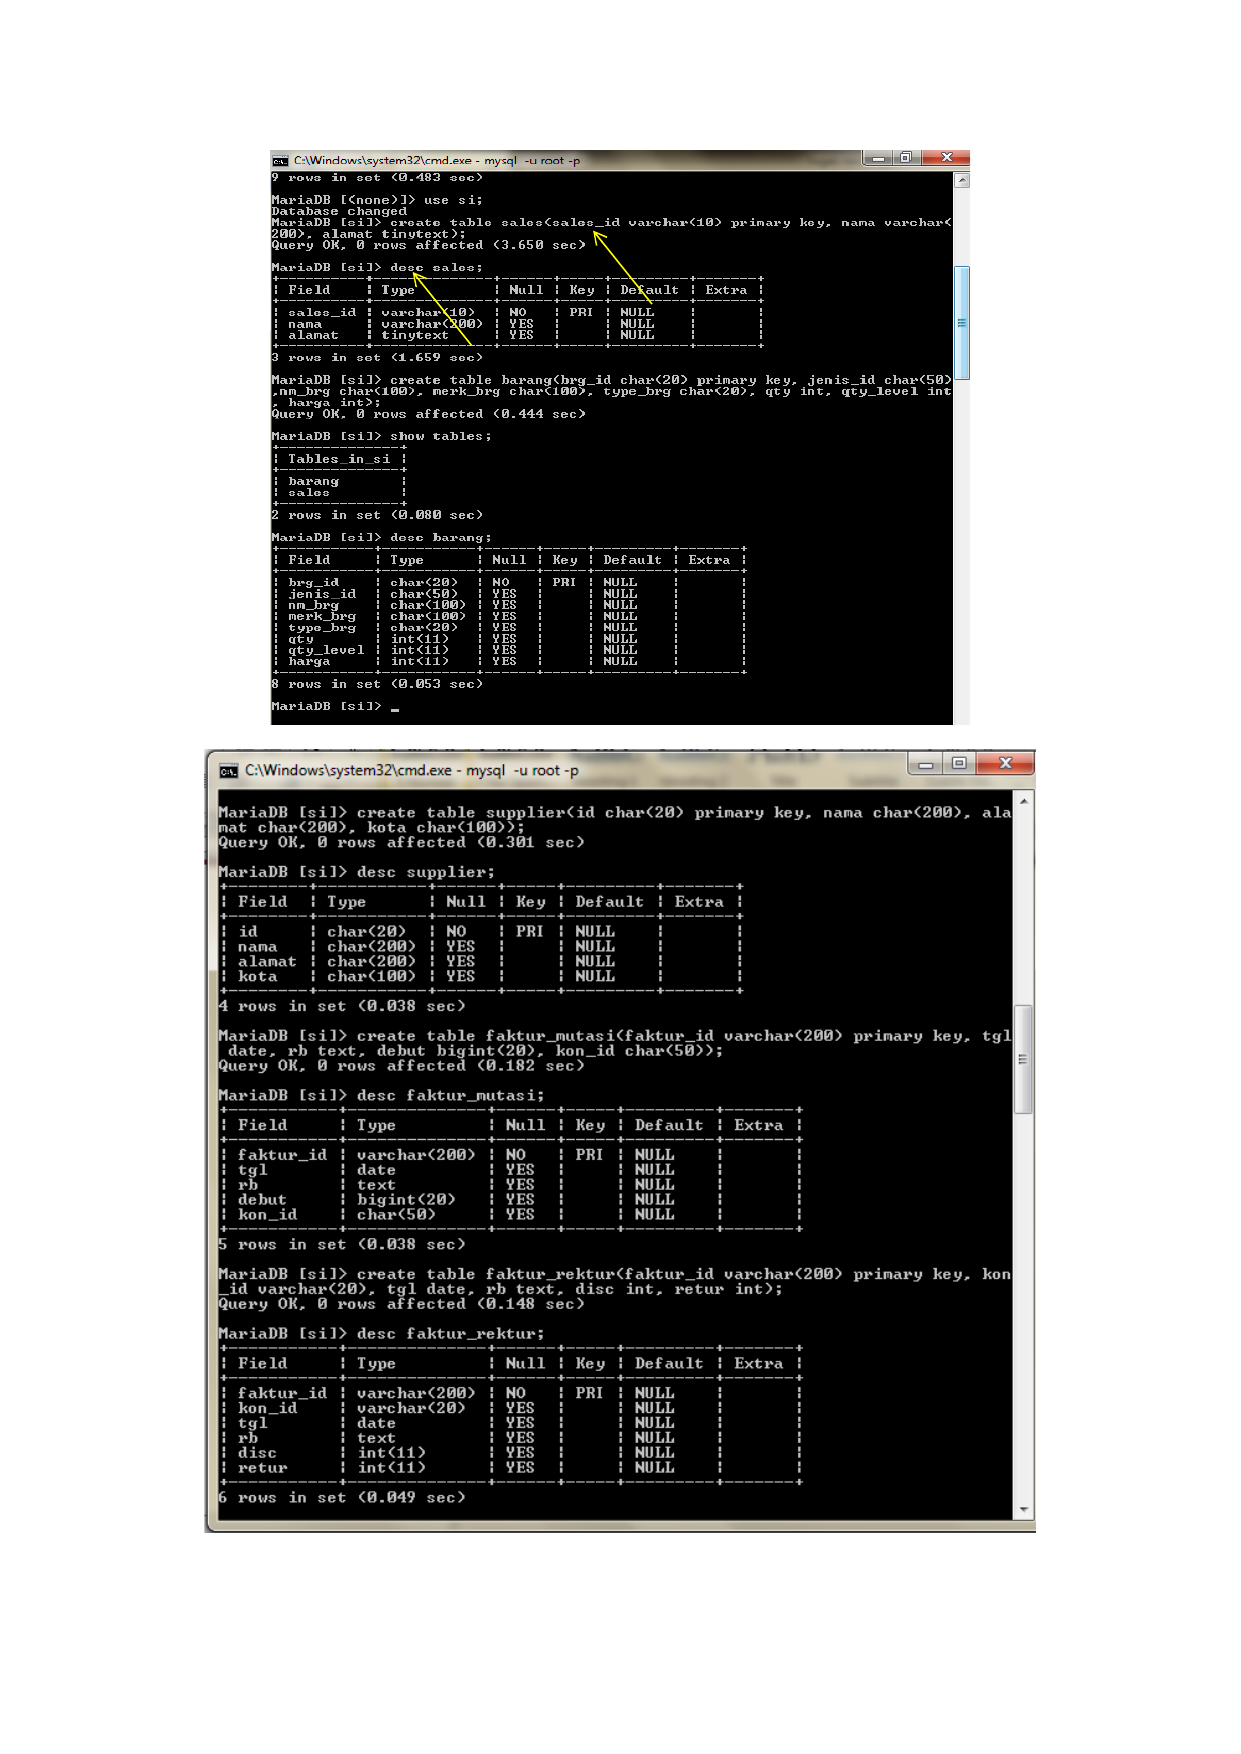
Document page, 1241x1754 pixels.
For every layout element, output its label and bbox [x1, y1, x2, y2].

picture [270, 150, 971, 725]
picture [204, 749, 1036, 1533]
